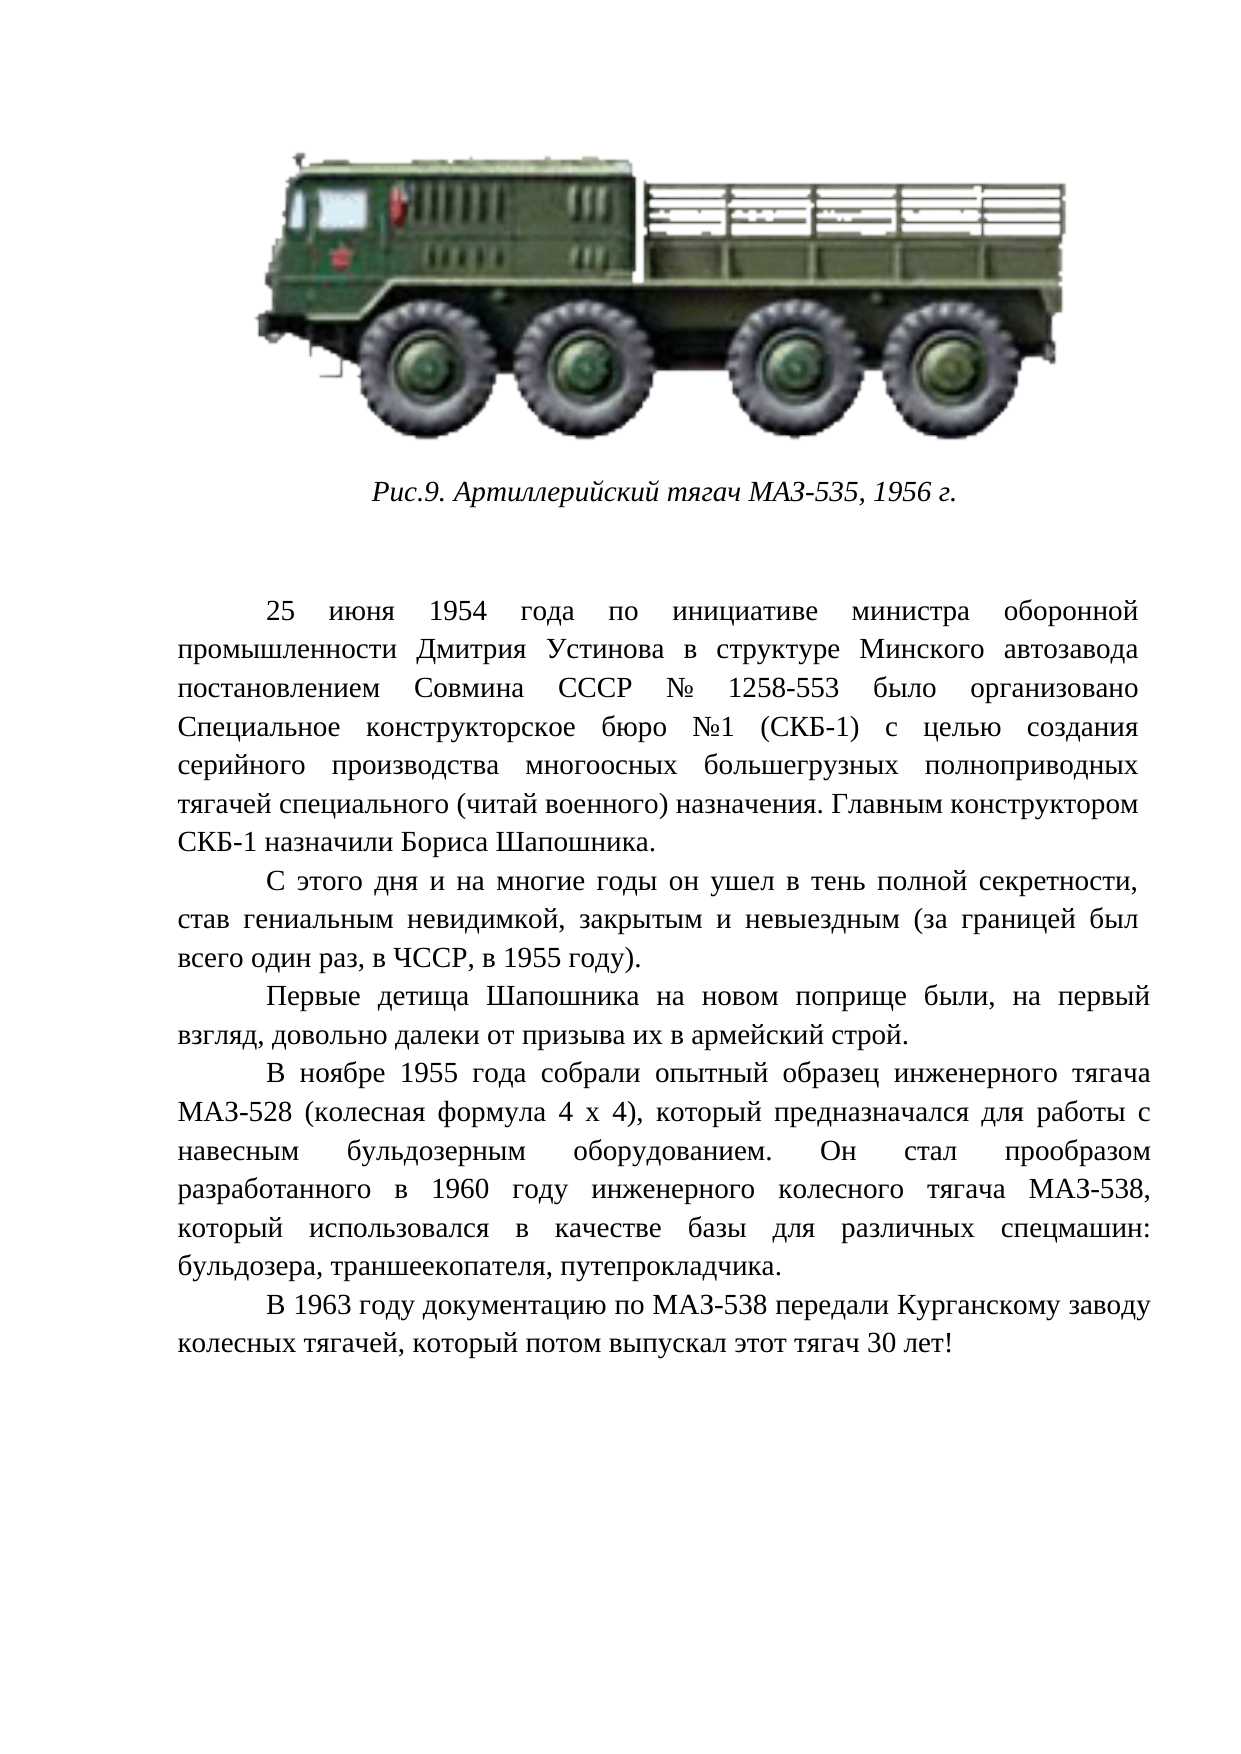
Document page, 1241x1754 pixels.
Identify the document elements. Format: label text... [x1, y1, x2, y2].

text Первые детища Шапошника на новом поприще были, на первый взгляд, довольно далеки от призыва их в армейский строй. [177, 978, 1152, 1051]
text 25 июня 1954 года по инициативе министра оборонной промышленности Дмитрия Устинова в структуре Минского автозавода постановлением Совмина СССР № 1258-553 было организовано Специальное конструкторское бюро №1 (СКБ-1) с целью создания серийного производства многоосных большегрузных полноприводных тягачей специального (читай военного) назначения. Главным конструктором СКБ-1 назначили Бориса Шапошника. [177, 593, 1139, 858]
text В 1963 году документацию по МАЗ-538 передали Курганскому заводу колесных тягачей, который потом выпускал этот тягач 30 лет! [177, 1287, 1152, 1359]
picture [201, 52, 1139, 474]
text В ноябре 1955 года собрали опытный образец инженерного тягача МАЗ-528 (колесная формула 4 х 4), который предназначался для работы с навесным бульдозерным оборудованием. Он стал прообразом разработанного в 1960 году инженерного колесного тягача МАЗ-538, который использовался в качестве базы для различных спецмашин: бульдозера, траншеекопателя, путепрокладчика. [177, 1056, 1152, 1282]
text С этого дня и на многие годы он ушел в тень полной секретности, став гениальным невидимкой, закрытым и невыездным (за границей был всего один раз, в ЧССР, в 1955 году). [177, 863, 1139, 973]
text Рис.9. Артиллерийский тягач МАЗ-535, 1956 г. [177, 474, 1152, 508]
